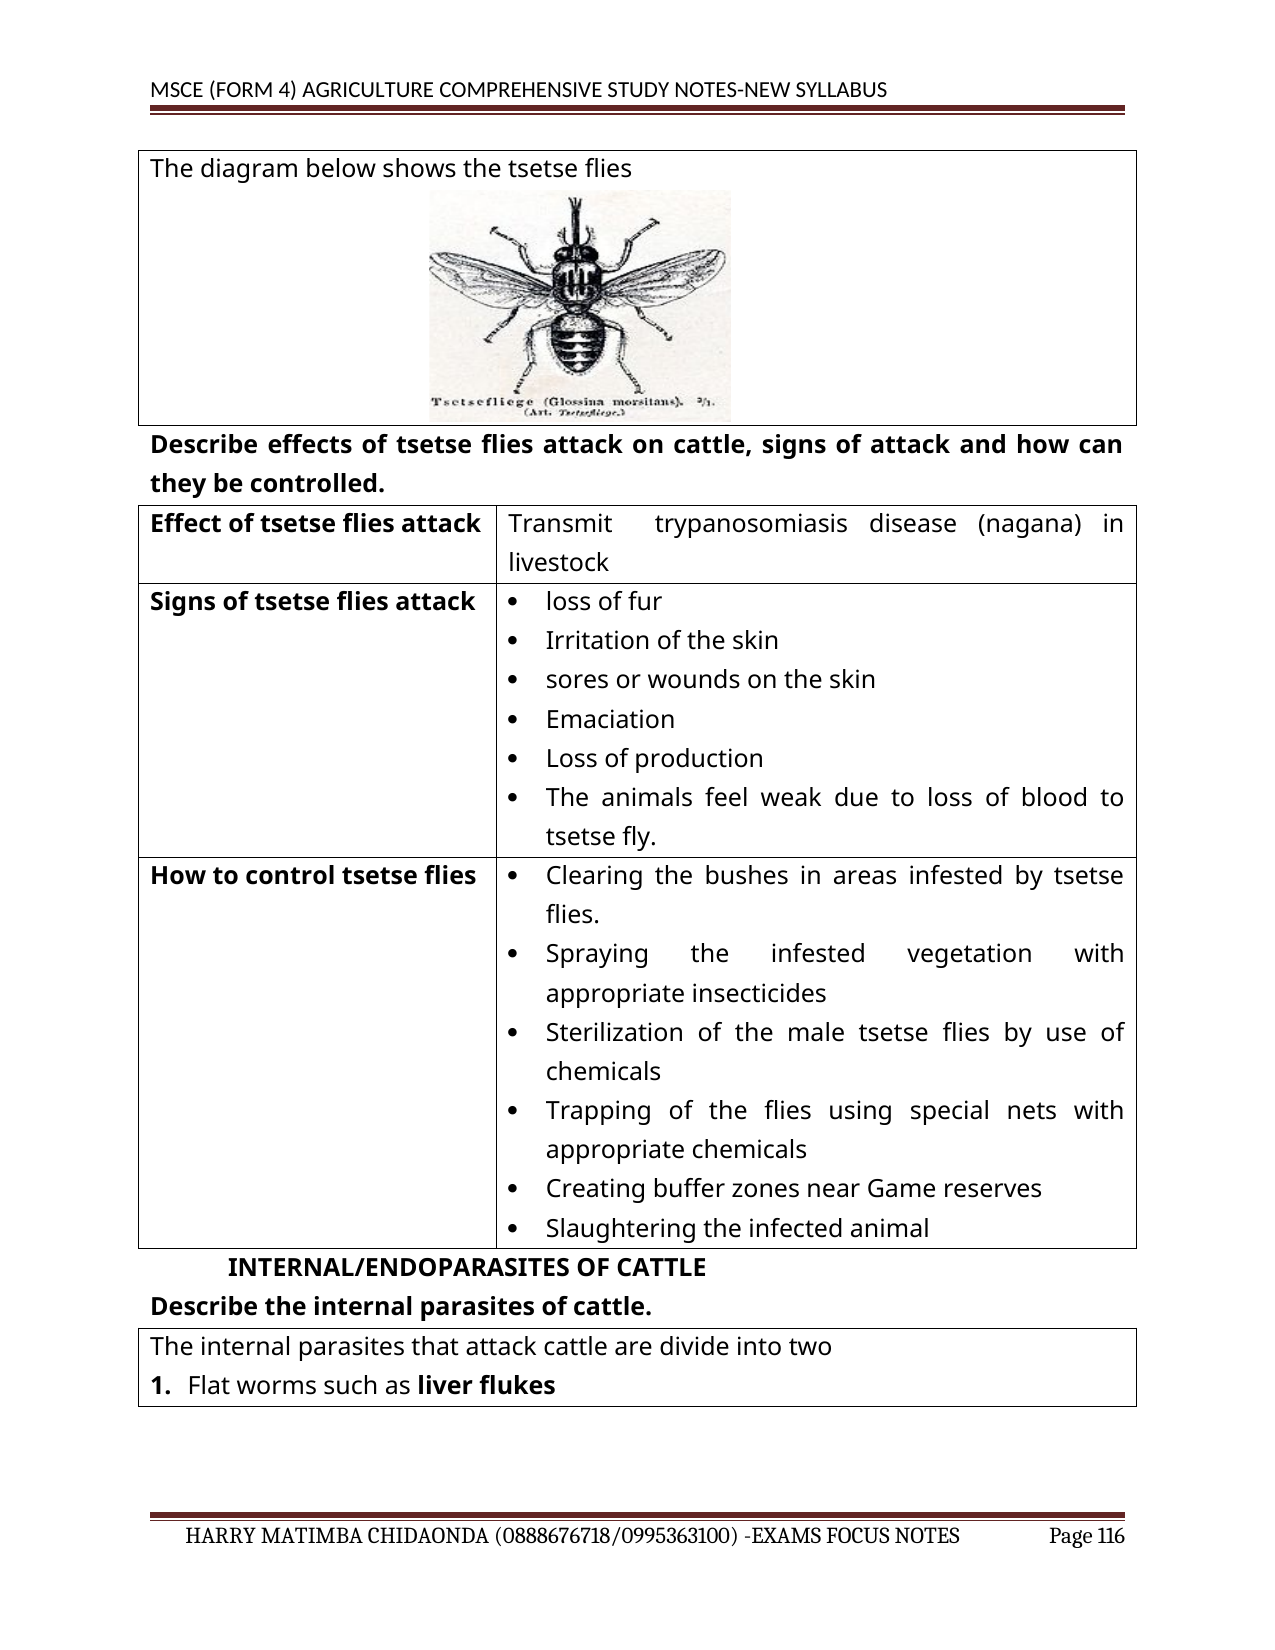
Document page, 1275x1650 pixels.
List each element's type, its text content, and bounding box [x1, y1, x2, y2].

table_header Effect of tsetse flies attack [139, 506, 496, 583]
table_cell Clearing the bushes in areas infested by tsetse flies. Spraying the infested vegetation with appropriate insecticides Sterilization of the male tsetse flies by use of chemicals Trapping of the flies using special nets with appropriate chemicals Creating buffer zones near Game reserves Slaughtering the infected animal [497, 858, 1136, 1248]
table_cell How to control tsetse flies [139, 858, 496, 1248]
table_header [139, 151, 1136, 425]
text INTERNAL/ENDOPARASITES OF CATTLE [150, 1249, 1125, 1283]
table_cell loss of fur Irritation of the skin sores or wounds on the skin Emaciation Loss of production The animals feel weak due to loss of blood to tsetse fly. [497, 584, 1136, 857]
text Describe effects of tsetse flies attack on cattle, signs of attack and how can they be controlled. [150, 426, 1125, 499]
text Describe the internal parasites of cattle. [150, 1288, 1125, 1322]
table_cell Signs of tsetse flies attack [139, 584, 496, 857]
table_header Transmit trypanosomiasis disease (nagana) in livestock [497, 506, 1136, 583]
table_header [139, 1329, 1136, 1406]
picture [429, 190, 731, 422]
